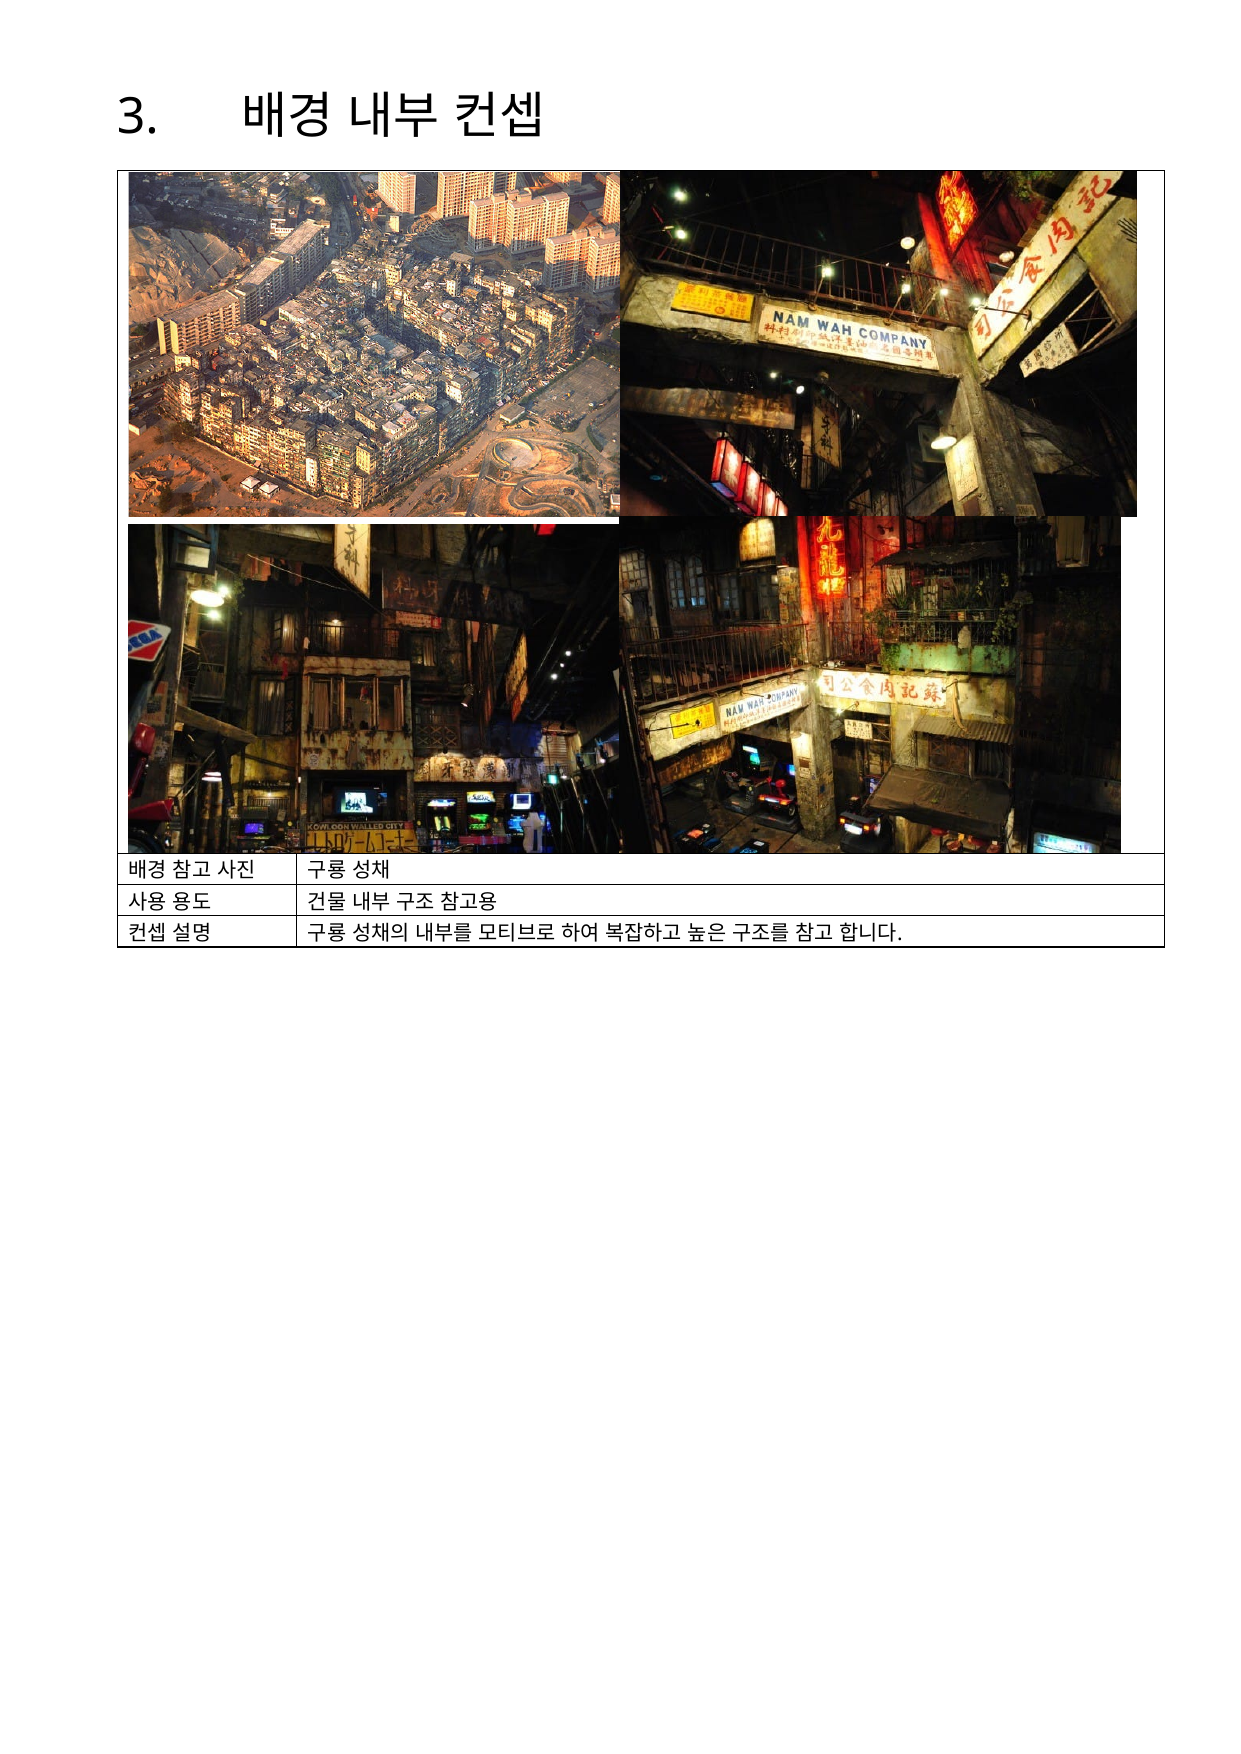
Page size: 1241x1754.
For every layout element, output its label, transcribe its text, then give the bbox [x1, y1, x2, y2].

table_cell 구룡 성채 [297, 854, 1164, 884]
picture [128, 171, 1137, 853]
table_cell 컨셉 설명 [118, 916, 296, 946]
table_header [118, 171, 620, 853]
table_cell 사용 용도 [118, 885, 296, 915]
table_cell 건물 내부 구조 참고용 [297, 885, 1164, 915]
table_cell 배경 참고 사진 [118, 854, 296, 884]
table_cell 구룡 성채의 내부를 모티브로 하여 복잡하고 높은 구조를 참고 합니다. [297, 916, 1164, 946]
table_header [1121, 171, 1164, 853]
list 배경 내부 컨셉 [117, 75, 1165, 148]
